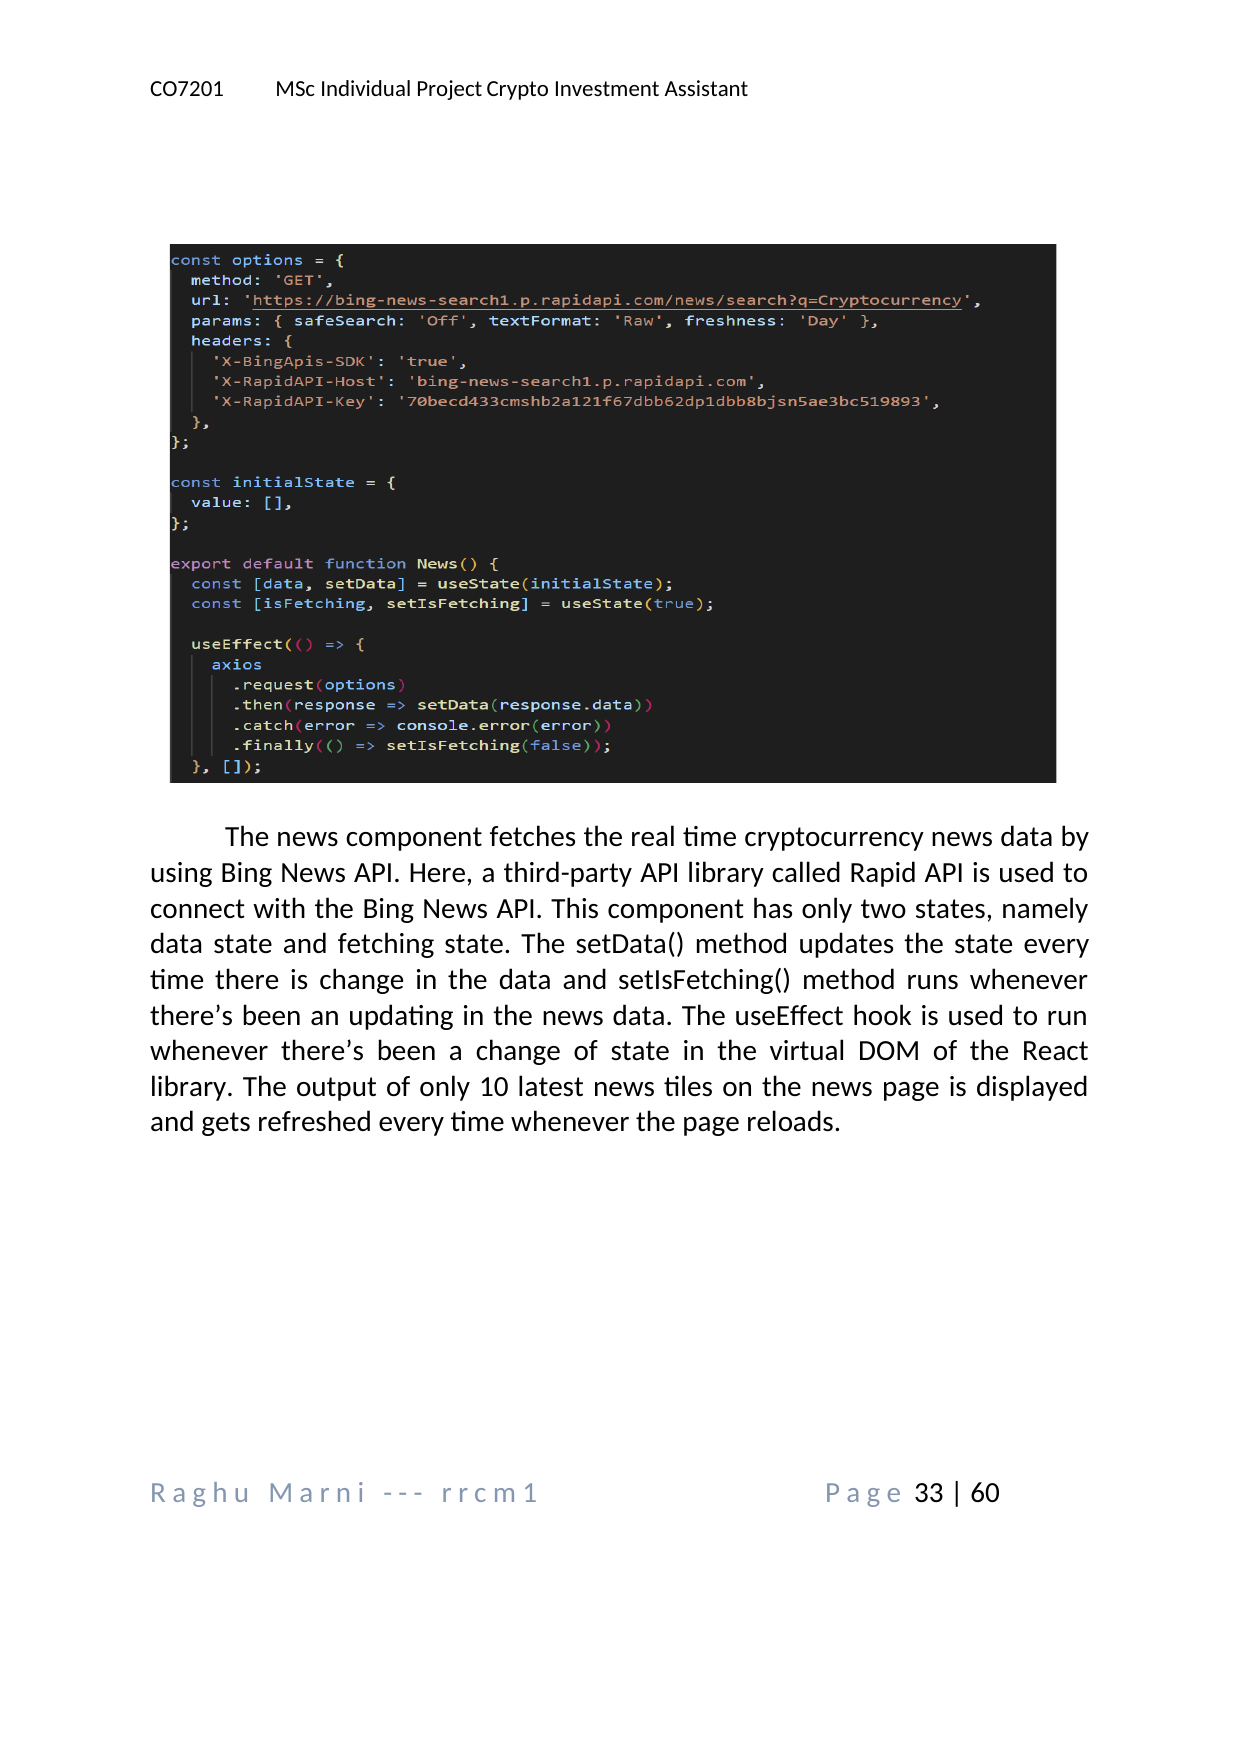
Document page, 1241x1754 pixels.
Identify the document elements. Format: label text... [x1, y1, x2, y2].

text The news component fetches the real time cryptocurrency news data by using Bing News API. Here, a third-party API library called Rapid API is used to connect with the Bing News API. This component has only two states, namely data state and fetching state. The setData() method updates the state every time there is change in the data and setIsFetching() method runs whenever there’s been an updating in the news data. The useEffect hook is used to run whenever there’s been a change of state in the virtual DOM of the React library. The output of only 10 latest news tiles on the news page is displayed and gets refreshed every time whenever the page reloads. [150, 818, 1090, 1139]
picture [169, 244, 1057, 783]
